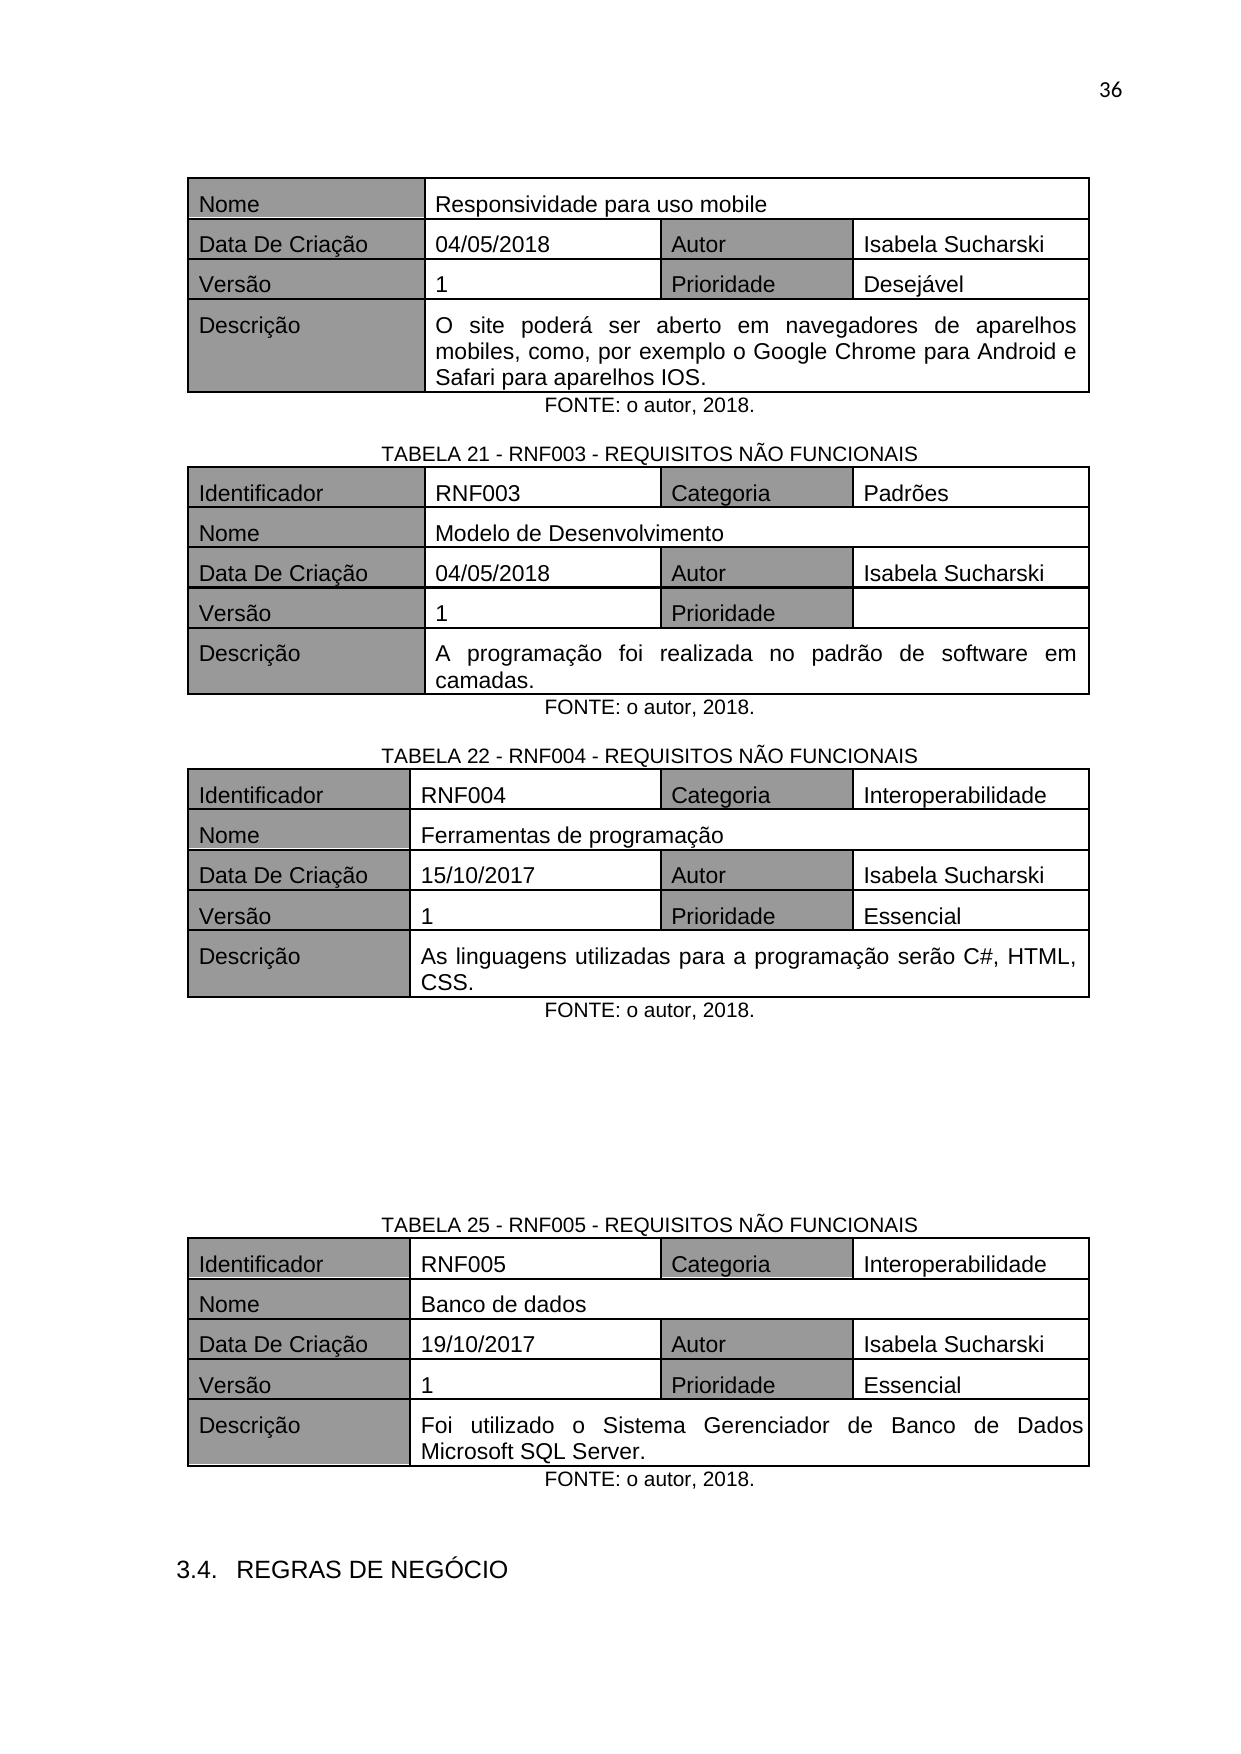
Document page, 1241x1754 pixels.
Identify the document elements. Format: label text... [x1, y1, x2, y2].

table_cell Isabela Sucharski [854, 220, 1088, 258]
table_cell Modelo de Desenvolvimento [426, 508, 1088, 546]
table_cell As linguagens utilizadas para a programação serão C#, HTML, CSS. [411, 931, 1088, 996]
table_cell Data De Criação [189, 851, 409, 889]
table_cell Essencial [854, 1360, 1088, 1398]
text FONTE: o autor, 2018. [177, 393, 1122, 417]
table_cell 15/10/2017 [411, 851, 660, 889]
text REGRAS DE NEGÓCIO [176, 1555, 1122, 1584]
table_cell Isabela Sucharski [854, 851, 1088, 889]
table_cell Prioridade [662, 891, 852, 929]
table_cell O site poderá ser aberto em navegadores de aparelhos mobiles, como, por exemplo o Google Chrome para Android e Safari para aparelhos IOS. [426, 300, 1088, 391]
table_cell Descrição [189, 629, 424, 693]
table_cell Prioridade [662, 589, 852, 627]
table_cell Nome [189, 179, 424, 217]
table_cell Desejável [854, 260, 1088, 298]
table_cell Autor [662, 220, 852, 258]
table_header RNF005 [411, 1239, 660, 1277]
table_cell Versão [189, 589, 424, 627]
table_header Categoria [662, 468, 852, 506]
table_header Identificador [189, 770, 409, 808]
table_cell Descrição [189, 300, 424, 391]
table_cell A programação foi realizada no padrão de software em camadas. [426, 629, 1088, 693]
table_cell Foi utilizado o Sistema Gerenciador de Banco de Dados Microsoft SQL Server. [411, 1400, 1088, 1464]
table_cell 19/10/2017 [411, 1320, 660, 1358]
text FONTE: o autor, 2018. [177, 695, 1122, 719]
table_cell 1 [411, 1360, 660, 1398]
table_cell Prioridade [662, 260, 852, 298]
table_header Interoperabilidade [854, 770, 1088, 808]
table_cell 1 [426, 589, 660, 627]
table_cell Autor [662, 1320, 852, 1358]
table_header RNF004 [411, 770, 660, 808]
table_cell Versão [189, 1360, 409, 1398]
table_cell [854, 589, 1088, 627]
table_cell Descrição [189, 1400, 409, 1464]
table_cell Versão [189, 891, 409, 929]
table_cell Descrição [189, 931, 409, 996]
table_header Padrões [854, 468, 1088, 506]
table_cell Essencial [854, 891, 1088, 929]
table_header Categoria [662, 1239, 852, 1277]
table_header Interoperabilidade [854, 1239, 1088, 1277]
table_cell Ferramentas de programação [411, 810, 1088, 848]
table_cell Nome [189, 1280, 409, 1318]
table_cell Autor [662, 851, 852, 889]
text TABELA 25 - RNF005 - REQUISITOS NÃO FUNCIONAIS [177, 1213, 1122, 1237]
text FONTE: o autor, 2018. [177, 1467, 1122, 1491]
table_cell Data De Criação [189, 220, 424, 258]
table_cell Nome [189, 508, 424, 546]
table_cell Isabela Sucharski [854, 1320, 1088, 1358]
table_header RNF003 [426, 468, 660, 506]
table_cell Versão [189, 260, 424, 298]
table_cell Prioridade [662, 1360, 852, 1398]
table_cell Nome [189, 810, 409, 848]
text TABELA 21 - RNF003 - REQUISITOS NÃO FUNCIONAIS [177, 442, 1122, 466]
table_cell Autor [662, 548, 852, 586]
table_header Identificador [189, 1239, 409, 1277]
table_cell Responsividade para uso mobile [426, 179, 1088, 217]
table_header Categoria [662, 770, 852, 808]
table_cell 1 [426, 260, 660, 298]
table_header Identificador [189, 468, 424, 506]
table_cell Banco de dados [411, 1280, 1088, 1318]
table_cell Data De Criação [189, 1320, 409, 1358]
table_cell 04/05/2018 [426, 220, 660, 258]
table_cell 04/05/2018 [426, 548, 660, 586]
text TABELA 22 - RNF004 - REQUISITOS NÃO FUNCIONAIS [177, 744, 1122, 768]
table_cell Isabela Sucharski [854, 548, 1088, 586]
table_cell 1 [411, 891, 660, 929]
text FONTE: o autor, 2018. [177, 998, 1122, 1022]
table_cell Data De Criação [189, 548, 424, 586]
